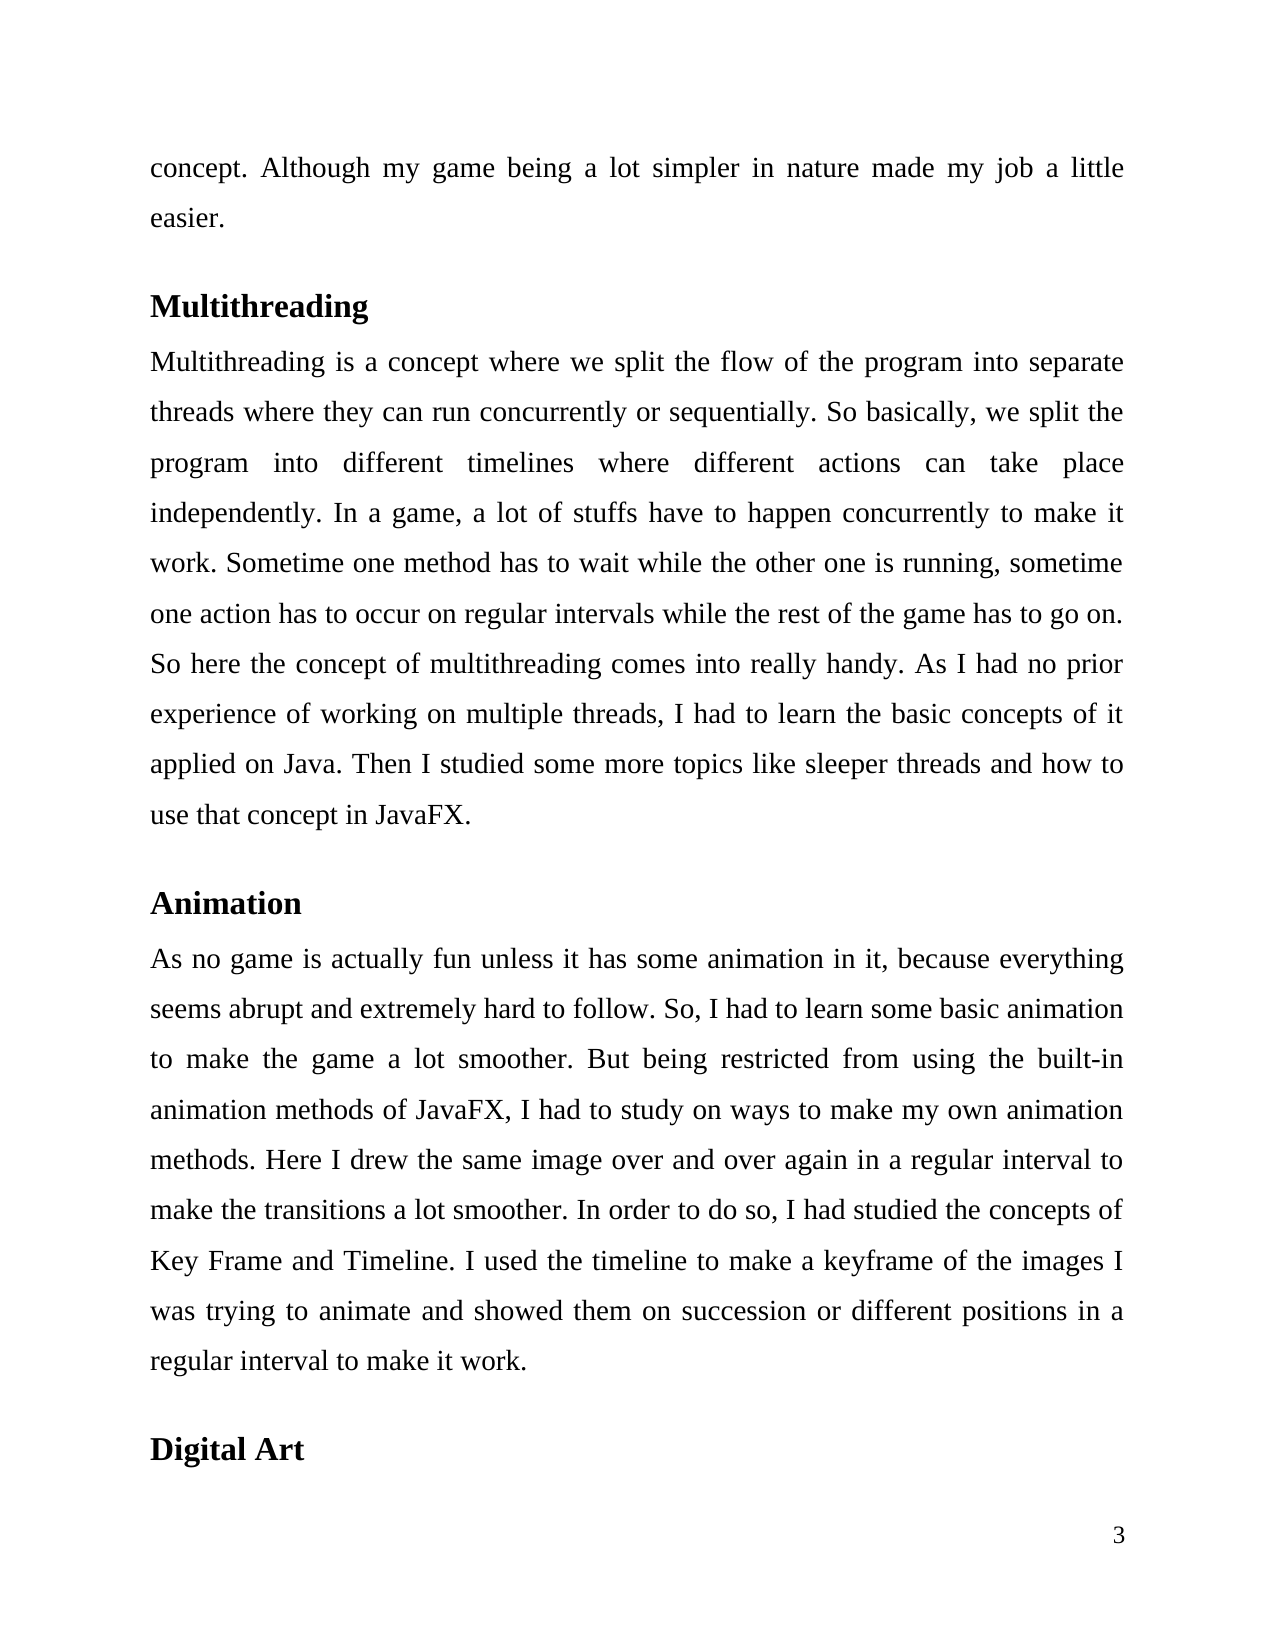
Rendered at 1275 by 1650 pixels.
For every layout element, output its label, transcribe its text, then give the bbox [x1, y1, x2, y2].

text Multithreading [150, 287, 1125, 325]
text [150, 150, 1125, 234]
text As no game is actually fun unless it has some animation in it, because everything seems abrupt and extremely hard to follow. So, I had to learn some basic animation to make the game a lot smoother. But being restricted from using the built-in animation methods of JavaFX, I had to study on ways to make my own animation methods. Here I drew the same image over and over again in a regular interval to make the transitions a lot smoother. In order to do so, I had studied the concepts of Key Frame and Timeline. I used the timeline to make a keyframe of the images I was trying to animate and showed them on succession or different positions in a regular interval to make it work. [150, 941, 1125, 1377]
text Animation [150, 883, 1125, 922]
text Digital Art [150, 1430, 1125, 1468]
text Multithreading is a concept where we split the flow of the program into separate threads where they can run concurrently or sequentially. So basically, we split the program into different timelines where different actions can take place independently. In a game, a lot of stuffs have to happen concurrently to make it work. Sometime one method has to wait while the other one is running, sometime one action has to occur on regular intervals while the rest of the game has to go on. So here the concept of multithreading comes into really handy. As I had no prior experience of working on multiple threads, I had to learn the basic concepts of it applied on Java. Then I studied some more topics like sleeper threads and how to use that concept in JavaFX. [150, 344, 1125, 831]
